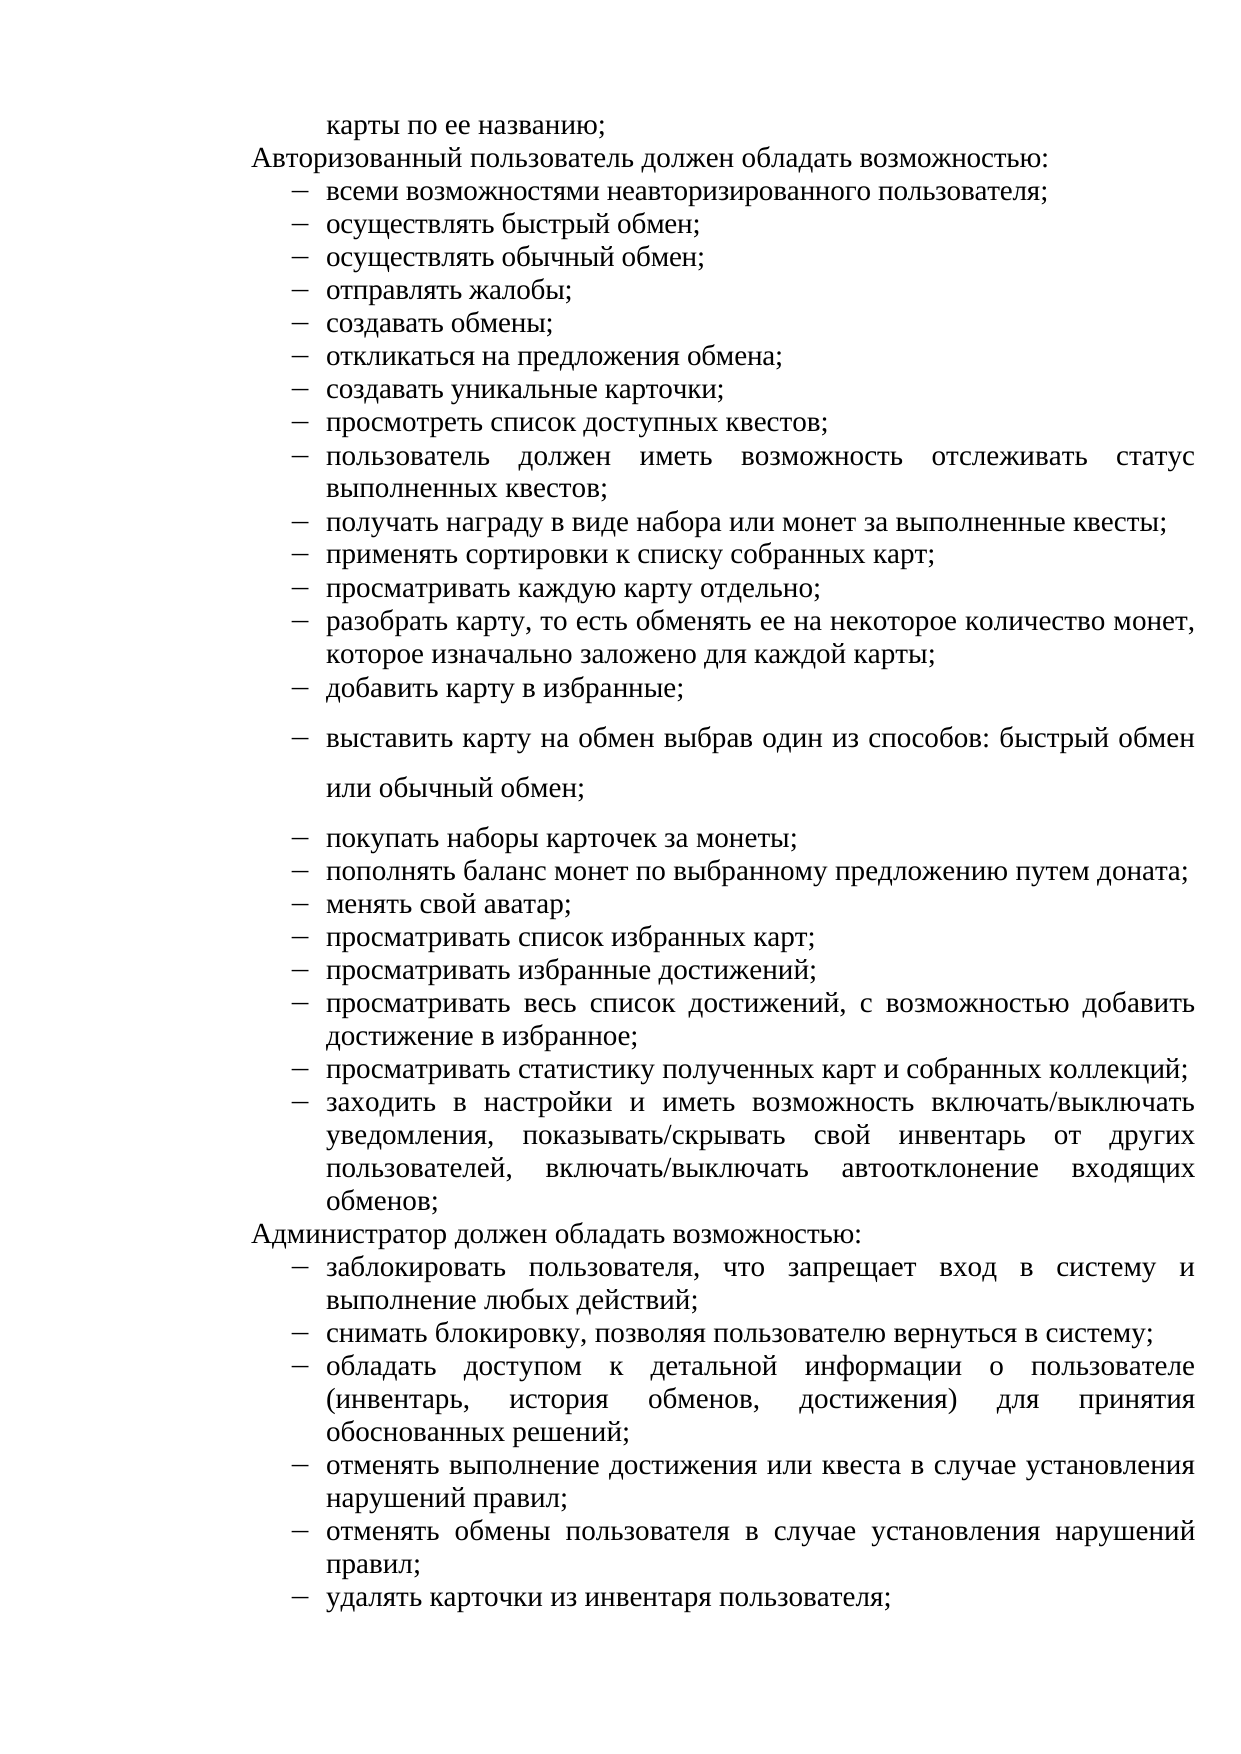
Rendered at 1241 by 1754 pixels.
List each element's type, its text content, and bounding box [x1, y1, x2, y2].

list применять сортировки к списку собранных карт; [288, 538, 1196, 571]
list покупать наборы карточек за монеты; [288, 821, 1196, 854]
text Авторизованный пользователь должен обладать возможностью: [177, 141, 1196, 174]
list отправлять жалобы; [288, 273, 1196, 306]
list просматривать статистику полученных карт и собранных коллекций; [288, 1052, 1196, 1085]
list всеми возможностями неавторизированного пользователя; [288, 174, 1196, 207]
list заходить в настройки и иметь возможность включать/выключать уведомления, показывать/скрывать свой инвентарь от других пользователей, включать/выключать автоотклонение входящих обменов; [288, 1085, 1196, 1217]
list отменять обмены пользователя в случае установления нарушений правил; [288, 1514, 1196, 1580]
list выставить карту на обмен выбрав один из способов: быстрый обмен или обычный обмен; [288, 720, 1196, 804]
list просматривать весь список достижений, с возможностью добавить достижение в избранное; [288, 986, 1196, 1052]
list снимать блокировку, позволяя пользователю вернуться в систему; [288, 1316, 1196, 1349]
text Администратор должен обладать возможностью: [177, 1217, 1196, 1250]
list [288, 108, 1196, 141]
list осуществлять обычный обмен; [288, 240, 1196, 273]
list обладать доступом к детальной информации о пользователе (инвентарь, история обменов, достижения) для принятия обоснованных решений; [288, 1349, 1196, 1448]
list откликаться на предложения обмена; [288, 339, 1196, 372]
list просмотреть список доступных квестов; [288, 406, 1196, 438]
list просматривать избранные достижений; [288, 953, 1196, 986]
list удалять карточки из инвентаря пользователя; [288, 1580, 1196, 1613]
list добавить карту в избранные; [288, 670, 1196, 703]
list отменять выполнение достижения или квеста в случае установления нарушений правил; [288, 1448, 1196, 1514]
list просматривать каждую карту отдельно; [288, 571, 1196, 604]
list разобрать карту, то есть обменять ее на некоторое количество монет, которое изначально заложено для каждой карты; [288, 604, 1196, 670]
list осуществлять быстрый обмен; [288, 207, 1196, 240]
list просматривать список избранных карт; [288, 920, 1196, 953]
list пользователь должен иметь возможность отслеживать статус выполненных квестов; [288, 438, 1196, 504]
list заблокировать пользователя, что запрещает вход в систему и выполнение любых действий; [288, 1250, 1196, 1316]
list менять свой аватар; [288, 887, 1196, 920]
list создавать обмены; [288, 306, 1196, 339]
list создавать уникальные карточки; [288, 372, 1196, 406]
list пополнять баланс монет по выбранному предложению путем доната; [288, 854, 1196, 887]
list получать награду в виде набора или монет за выполненные квесты; [288, 504, 1196, 538]
